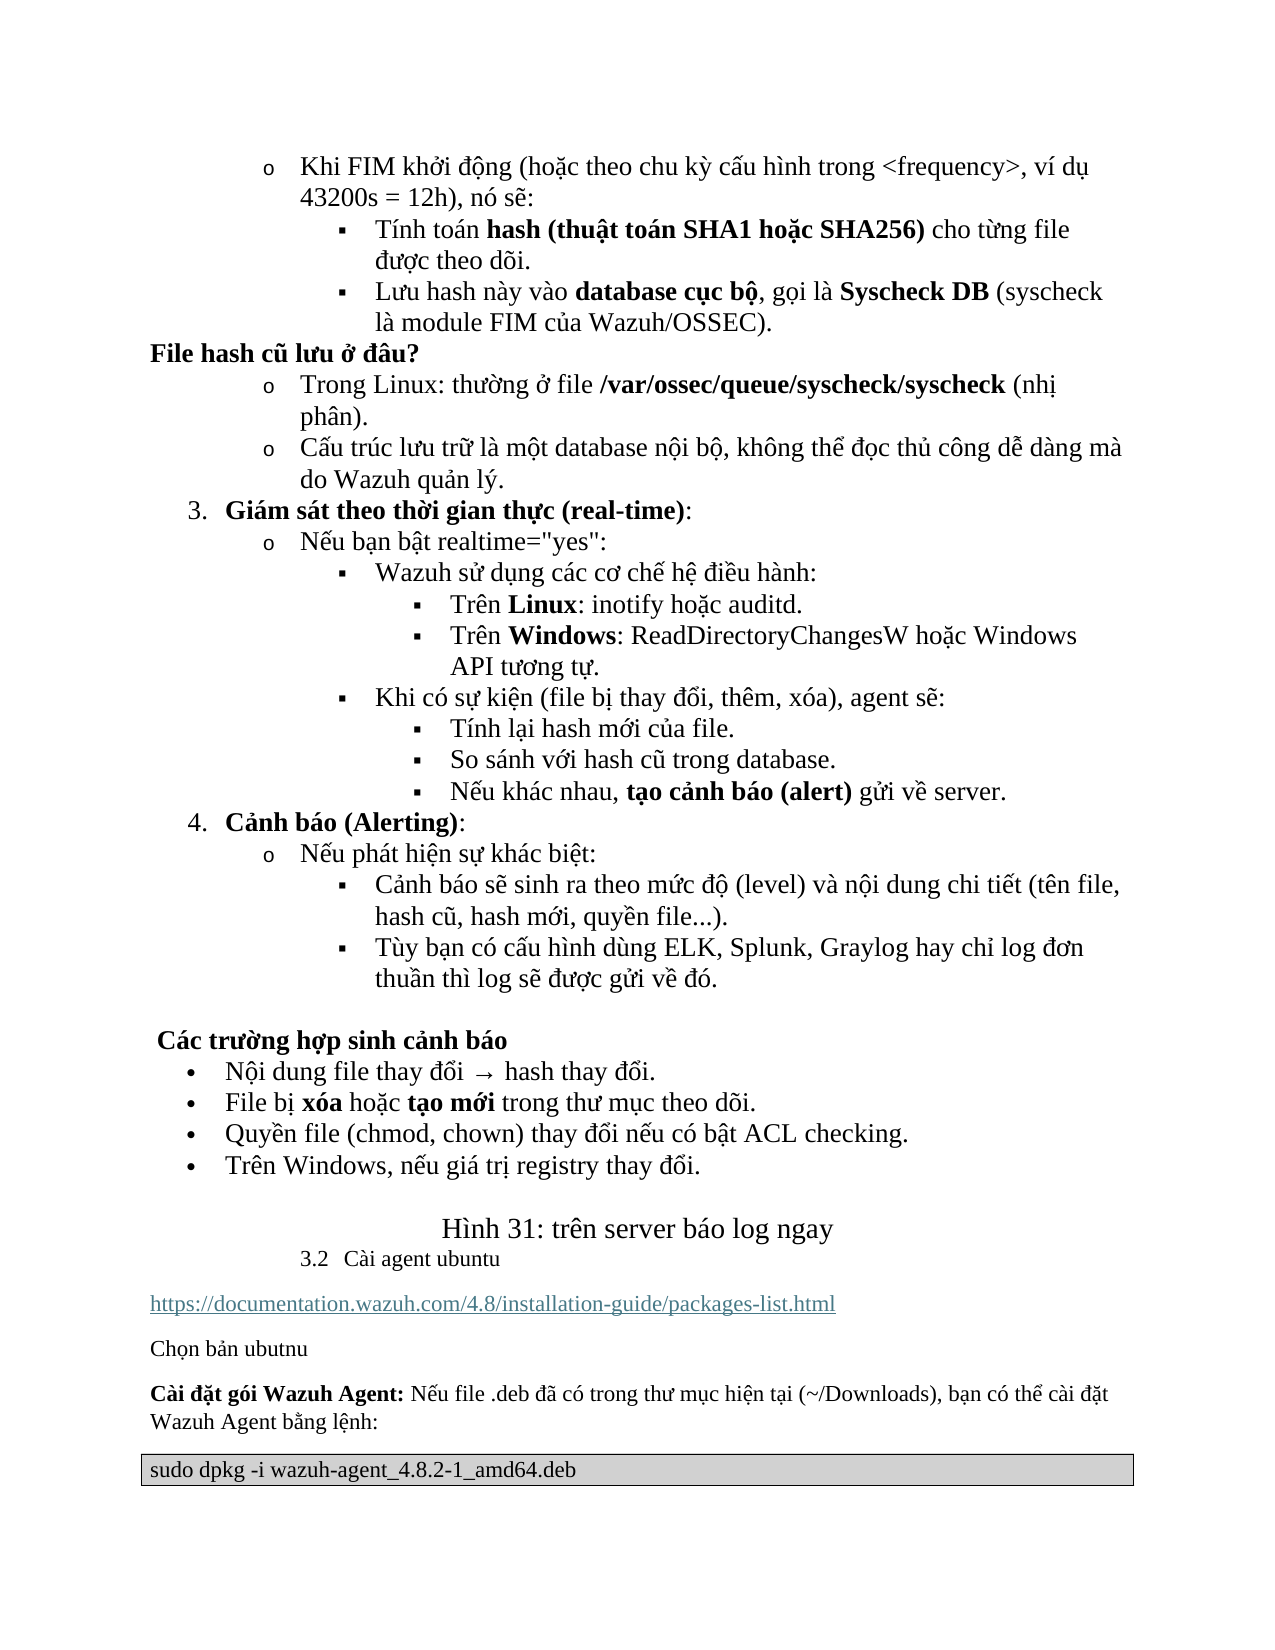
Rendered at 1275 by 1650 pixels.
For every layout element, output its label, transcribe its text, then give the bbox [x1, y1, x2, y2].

list Cảnh báo sẽ sinh ra theo mức độ (level) và nội dung chi tiết (tên file, hash cũ, hash mới, quyền file...). [337, 868, 1125, 931]
list Quyền file (chmod, chown) thay đổi nếu có bật ACL checking. [187, 1118, 1125, 1149]
list Tính toán hash (thuật toán SHA1 hoặc SHA256) cho từng file được theo dõi. [337, 213, 1125, 275]
list Nếu khác nhau, tạo cảnh báo (alert) gửi về server. [412, 774, 1125, 806]
list Trên Linux: inotify hoặc auditd. [412, 588, 1125, 619]
list Trong Linux: thường ở file /var/ossec/queue/syscheck/syscheck (nhị phân). [262, 368, 1125, 431]
text File hash cũ lưu ở đâu? [150, 337, 1125, 368]
list Cảnh báo (Alerting): [187, 806, 1125, 837]
list Nội dung file thay đổi → hash thay đổi. [187, 1055, 1125, 1086]
text Các trường hợp sinh cảnh báo [150, 1024, 1125, 1055]
list File bị xóa hoặc tạo mới trong thư mục theo dõi. [187, 1086, 1125, 1118]
list Trên Windows: ReadDirectoryChangesW hoặc Windows API tương tự. [412, 619, 1125, 681]
list Tùy bạn có cấu hình dùng ELK, Splunk, Graylog hay chỉ log đơn thuần thì log sẽ được gửi về đó. [337, 931, 1125, 993]
list Giám sát theo thời gian thực (real-time): [187, 494, 1125, 525]
list Wazuh sử dụng các cơ chế hệ điều hành: [337, 557, 1125, 588]
list Cấu trúc lưu trữ là một database nội bộ, không thể đọc thủ công dễ dàng mà do Wazuh quản lý. [262, 431, 1125, 494]
list Tính lại hash mới của file. [412, 712, 1125, 743]
text sudo dpkg -i wazuh-agent_4.8.2-1_amd64.deb [142, 1455, 1133, 1485]
text Cài đặt gói Wazuh Agent: Nếu file .deb đã có trong thư mục hiện tại (~/Downloads), bạn có thể cài đặt Wazuh Agent bằng lệnh: [150, 1380, 1125, 1435]
text Hình 31: trên server báo log ngay [150, 1211, 1125, 1244]
text Chọn bản ubutnu [150, 1335, 1125, 1361]
list Nếu phát hiện sự khác biệt: [262, 837, 1125, 868]
list Khi có sự kiện (file bị thay đổi, thêm, xóa), agent sẽ: [337, 681, 1125, 712]
list Khi FIM khởi động (hoặc theo chu kỳ cấu hình trong <frequency>, ví dụ 43200s = 12h), nó sẽ: [262, 150, 1125, 213]
list Nếu bạn bật realtime="yes": [262, 525, 1125, 557]
list Trên Windows, nếu giá trị registry thay đổi. [187, 1149, 1125, 1180]
text https://documentation.wazuh.com/4.8/installation-guide/packages-list.html [150, 1290, 1125, 1316]
list Cài agent ubuntu [300, 1244, 1125, 1271]
list So sánh với hash cũ trong database. [412, 743, 1125, 774]
list Lưu hash này vào database cục bộ, gọi là Syscheck DB (syscheck là module FIM của Wazuh/OSSEC). [337, 275, 1125, 337]
